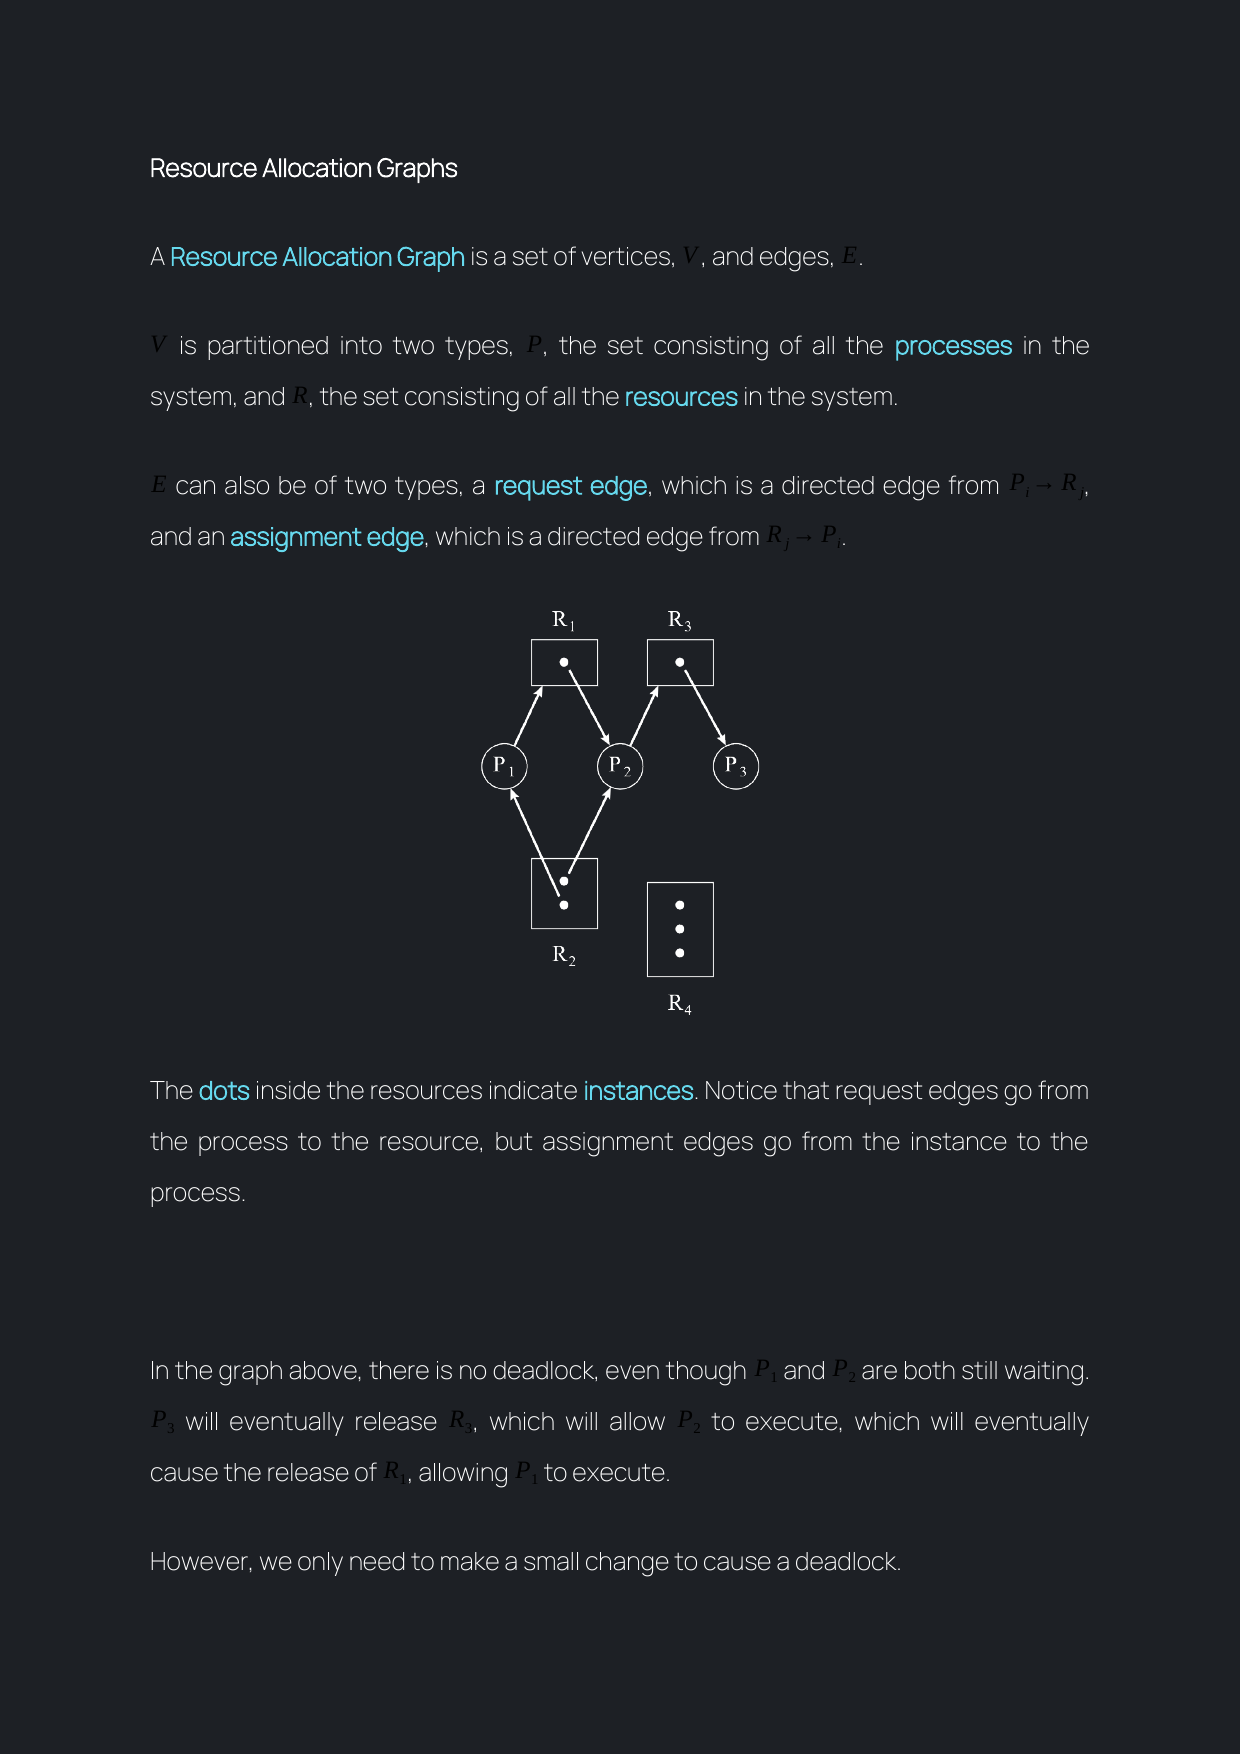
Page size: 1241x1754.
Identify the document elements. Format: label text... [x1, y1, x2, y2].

text However, we only need to make a small change to cause a deadlock. [150, 1544, 1090, 1578]
text is partitioned into two types, , the set consisting of all the processes in the system, and , the set consisting of all the resources in the system. [150, 327, 1090, 413]
text In the graph above, there is no deadlock, even though and are both still waiting. will eventually release , which will allow to execute, which will eventually cause the release of , allowing to execute. [150, 1353, 1090, 1489]
picture [480, 607, 760, 1019]
text The dots inside the resources indicate instances. Notice that request edges go from the process to the resource, but assignment edges go from the instance to the process. [150, 1073, 1090, 1209]
subtitle Resource Allocation Graphs [150, 150, 1090, 184]
text can also be of two types, a request edge, which is a directed edge from , and an assignment edge, which is a directed edge from . [150, 467, 1090, 553]
text A Resource Allocation Graph is a set of vertices, , and edges, . [150, 239, 1090, 273]
